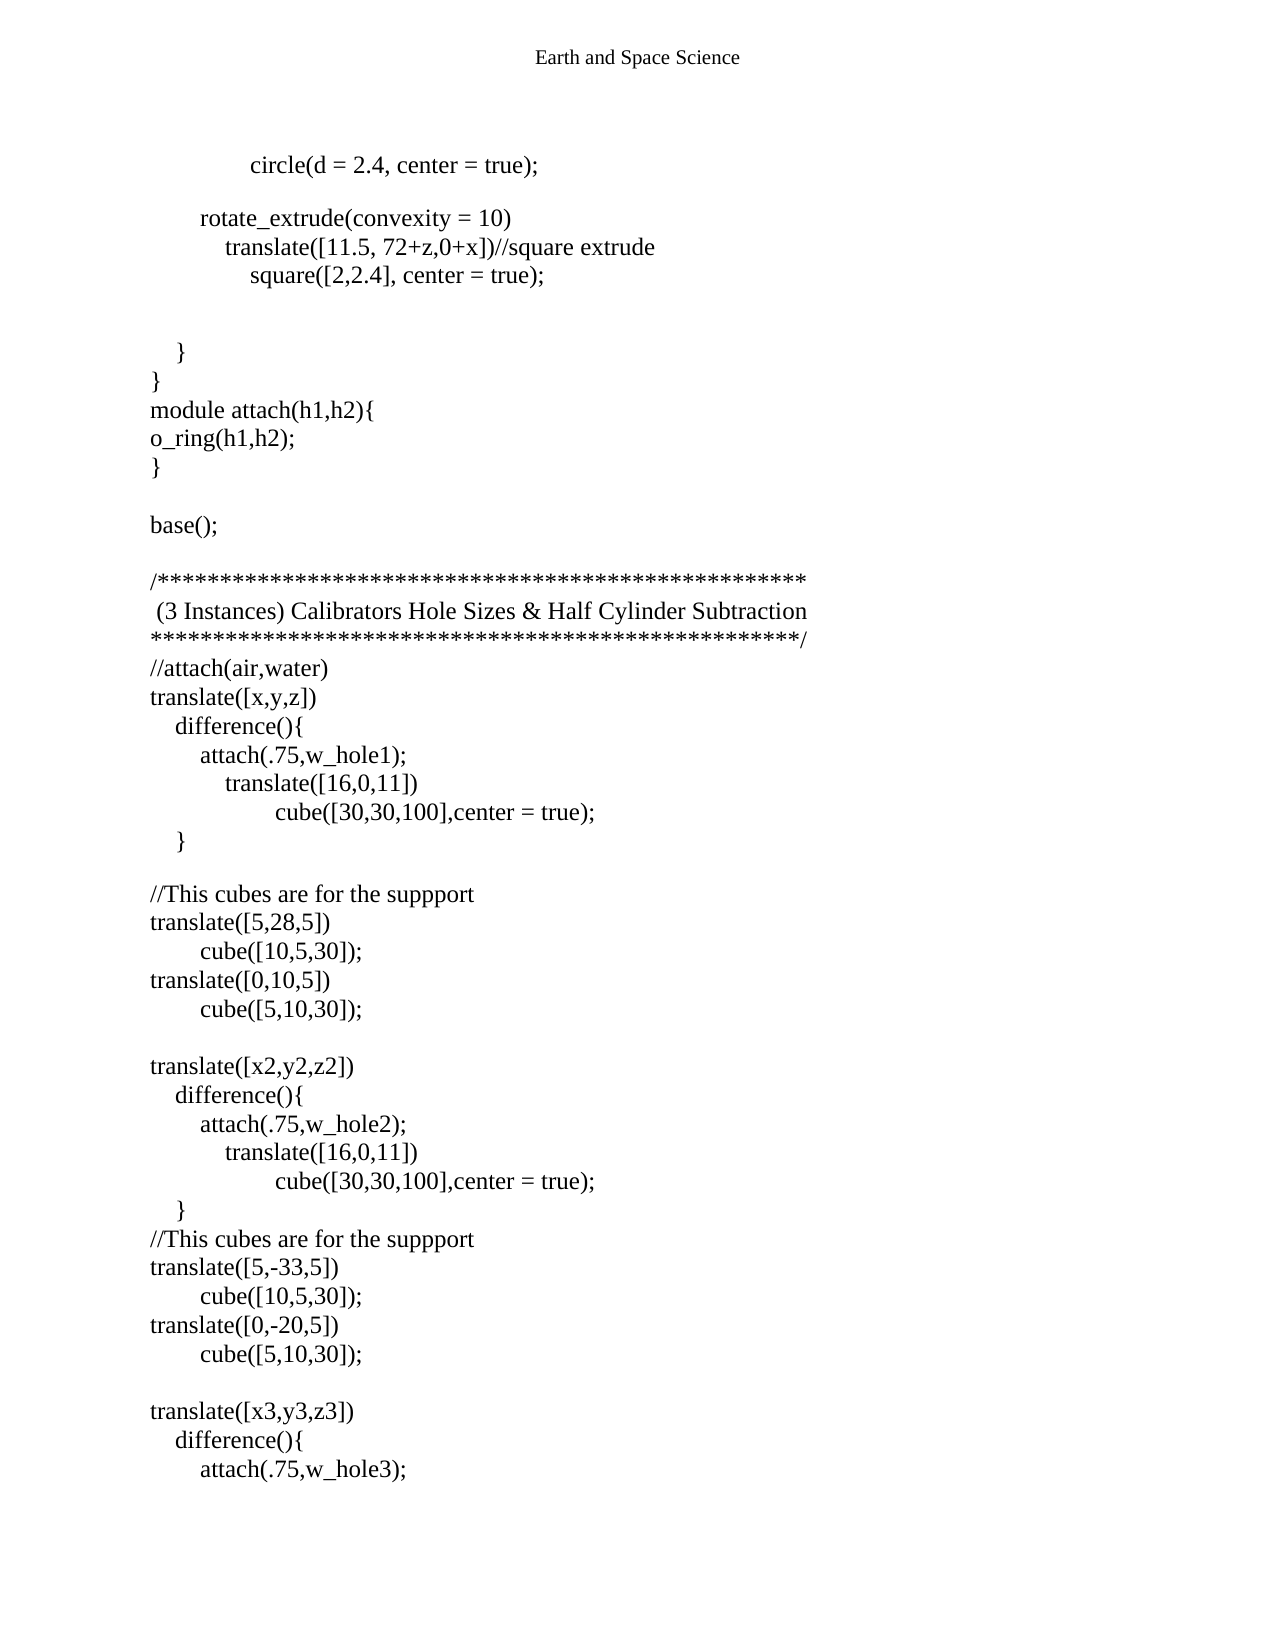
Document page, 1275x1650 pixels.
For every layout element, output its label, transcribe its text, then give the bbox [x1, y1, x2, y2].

text circle(d = 2.4, center = true); [150, 150, 1125, 179]
text cube([30,30,100],center = true); [150, 1166, 1125, 1195]
text rotate_extrude(convexity = 10) [150, 203, 1125, 232]
text ****************************************************/ [150, 625, 1125, 653]
text (3 Instances) Calibrators Hole Sizes & Half Cylinder Subtraction [150, 596, 1125, 625]
text base(); [150, 510, 1125, 538]
text } [150, 366, 1125, 395]
text } [150, 337, 1125, 366]
text cube([5,10,30]); [150, 1339, 1125, 1367]
text translate([16,0,11]) [150, 1137, 1125, 1166]
text /**************************************************** [150, 567, 1125, 596]
text } [150, 452, 1125, 481]
text cube([5,10,30]); [150, 994, 1125, 1022]
text translate([11.5, 72+z,0+x])//square extrude [150, 232, 1125, 260]
text translate([0,-20,5]) [150, 1310, 1125, 1339]
text module attach(h1,h2){ [150, 395, 1125, 423]
text translate([x3,y3,z3]) [150, 1396, 1125, 1425]
text translate([x2,y2,z2]) [150, 1051, 1125, 1080]
text o_ring(h1,h2); [150, 423, 1125, 452]
text cube([10,5,30]); [150, 1281, 1125, 1310]
text attach(.75,w_hole3); [150, 1454, 1125, 1482]
text } [150, 826, 1125, 855]
text cube([30,30,100],center = true); [150, 797, 1125, 826]
text } [150, 1195, 1125, 1224]
text difference(){ [150, 711, 1125, 740]
text translate([0,10,5]) [150, 965, 1125, 994]
text attach(.75,w_hole1); [150, 740, 1125, 768]
text square([2,2.4], center = true); [150, 260, 1125, 289]
text //attach(air,water) [150, 653, 1125, 682]
text cube([10,5,30]); [150, 936, 1125, 965]
text difference(){ [150, 1425, 1125, 1454]
text //This cubes are for the suppport [150, 879, 1125, 907]
text //This cubes are for the suppport [150, 1224, 1125, 1252]
text translate([5,28,5]) [150, 907, 1125, 936]
text translate([16,0,11]) [150, 768, 1125, 797]
text attach(.75,w_hole2); [150, 1109, 1125, 1137]
text difference(){ [150, 1080, 1125, 1109]
text translate([x,y,z]) [150, 682, 1125, 711]
text translate([5,-33,5]) [150, 1252, 1125, 1281]
